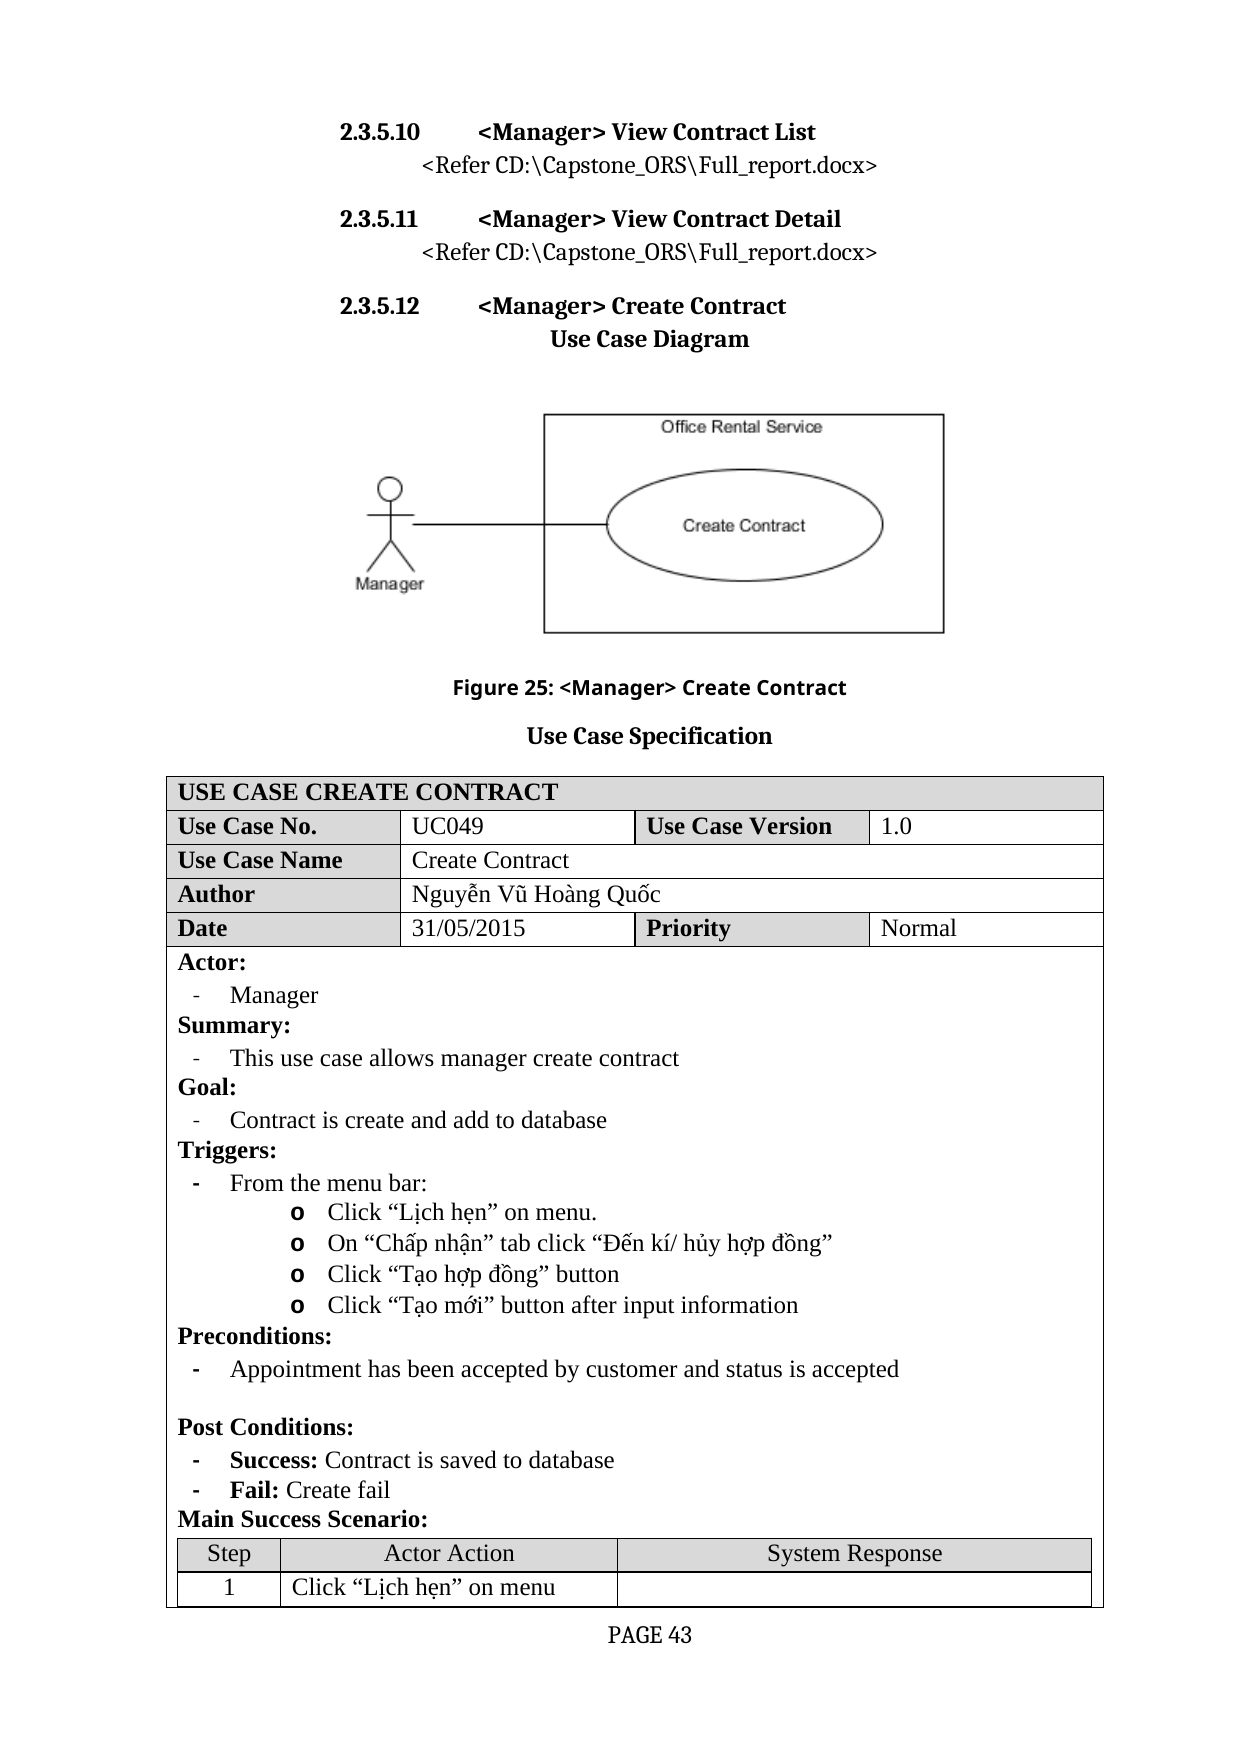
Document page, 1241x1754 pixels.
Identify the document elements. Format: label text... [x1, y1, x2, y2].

table_header USE CASE CREATE CONTRACT [167, 777, 1103, 810]
text <Refer CD:\Capstone_ORS\Full_report.docx> [177, 151, 1122, 180]
table_cell Create Contract [401, 845, 1103, 878]
table_cell 31/05/2015 [401, 913, 634, 946]
table_cell Use Case No. [167, 811, 400, 844]
table_cell 1.0 [870, 811, 1103, 844]
table_cell Date [167, 913, 400, 946]
picture [337, 378, 962, 648]
table_cell Normal [870, 913, 1103, 946]
subtitle <Manager> View Contract List [340, 118, 1122, 147]
text Use Case Specification [177, 722, 1122, 751]
table_cell Priority [636, 913, 869, 946]
table_cell Nguyễn Vũ Hoàng Quốc [401, 879, 1103, 912]
table_cell UC049 [401, 811, 634, 844]
subtitle <Manager> View Contract Detail [340, 205, 1122, 234]
subtitle <Manager> Create Contract [340, 292, 1122, 321]
table_cell Use Case Name [167, 845, 400, 878]
table_cell Author [167, 879, 400, 912]
text <Refer CD:\Capstone_ORS\Full_report.docx> [177, 238, 1122, 267]
table_cell Use Case Version [636, 811, 869, 844]
text Use Case Diagram [177, 325, 1122, 354]
